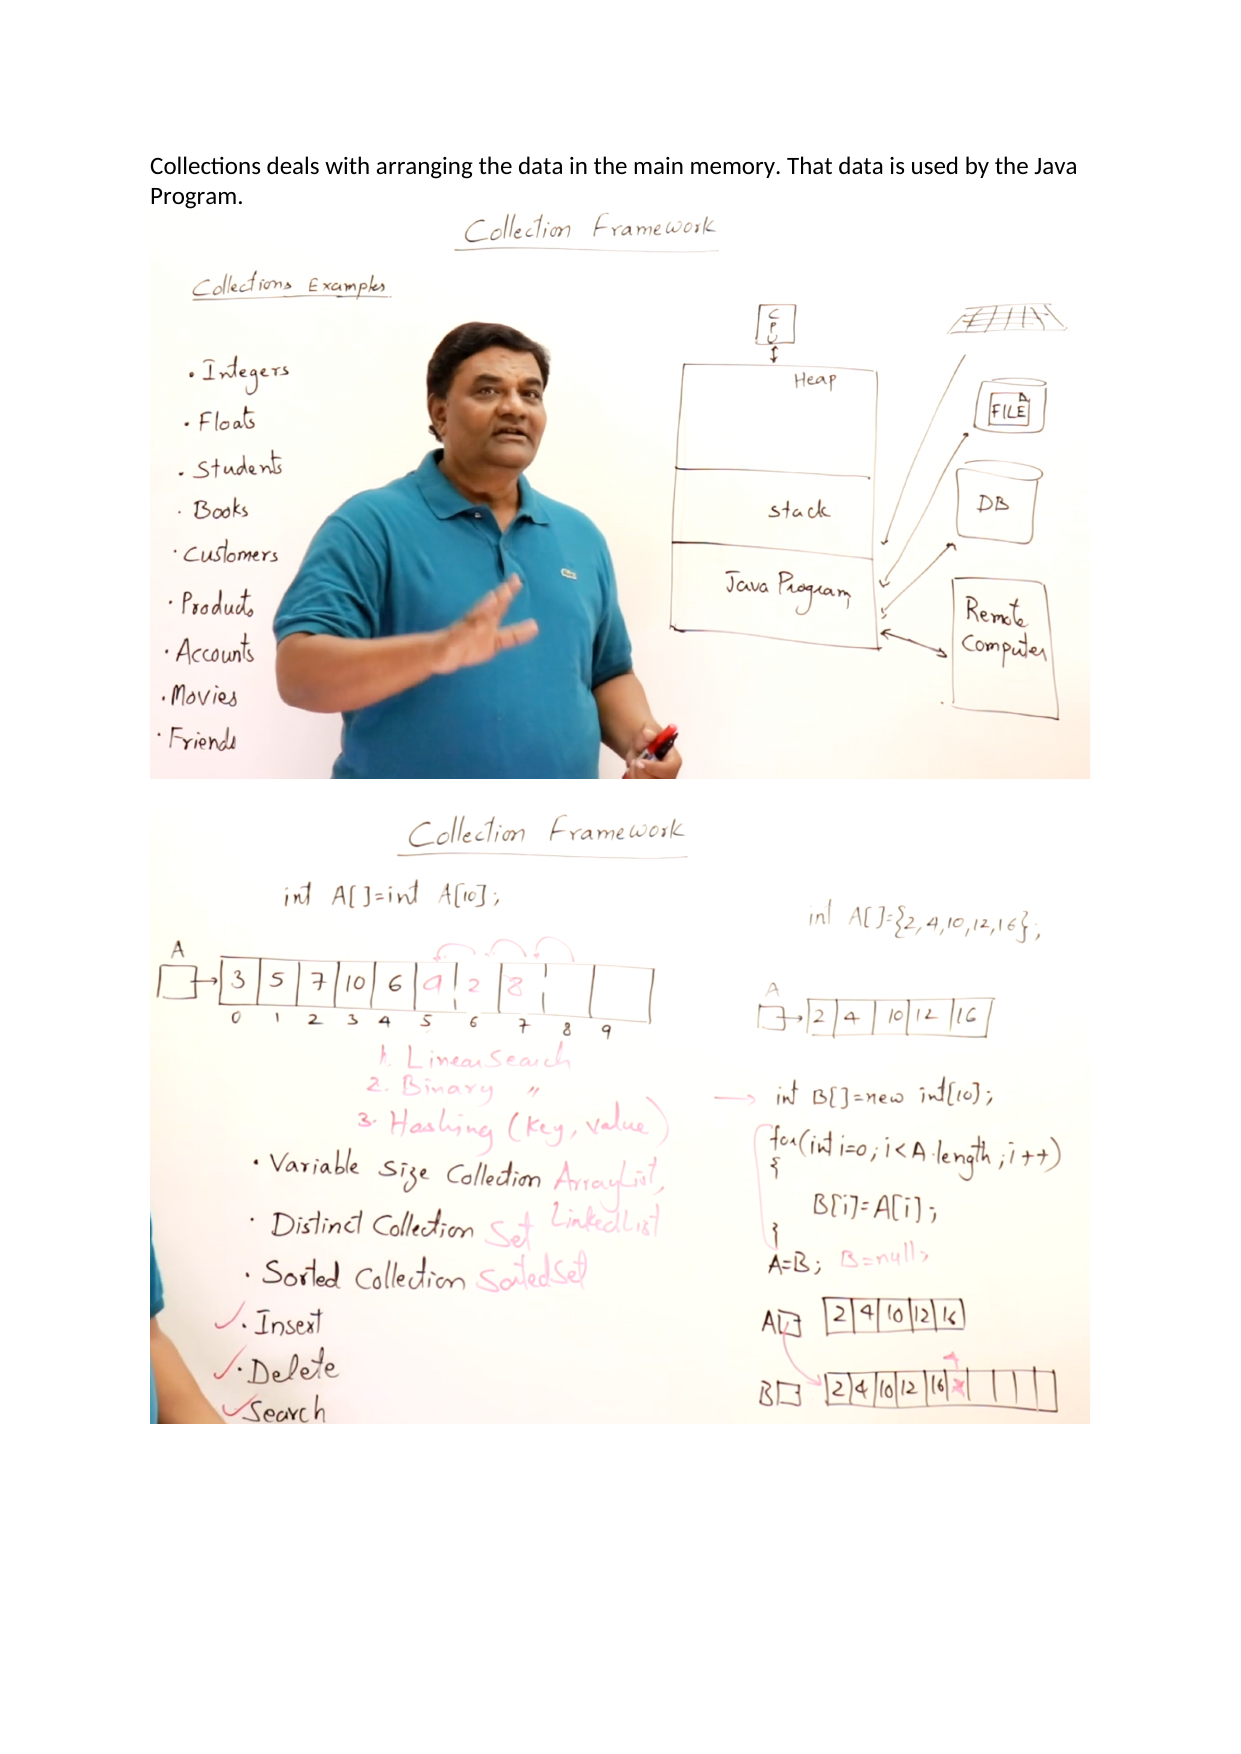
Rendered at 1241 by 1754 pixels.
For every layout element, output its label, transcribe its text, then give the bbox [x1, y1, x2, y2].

picture [150, 809, 1091, 1424]
picture [150, 211, 1091, 779]
text Collections deals with arranging the data in the main memory. That data is used by the Java Program. [150, 150, 1090, 211]
